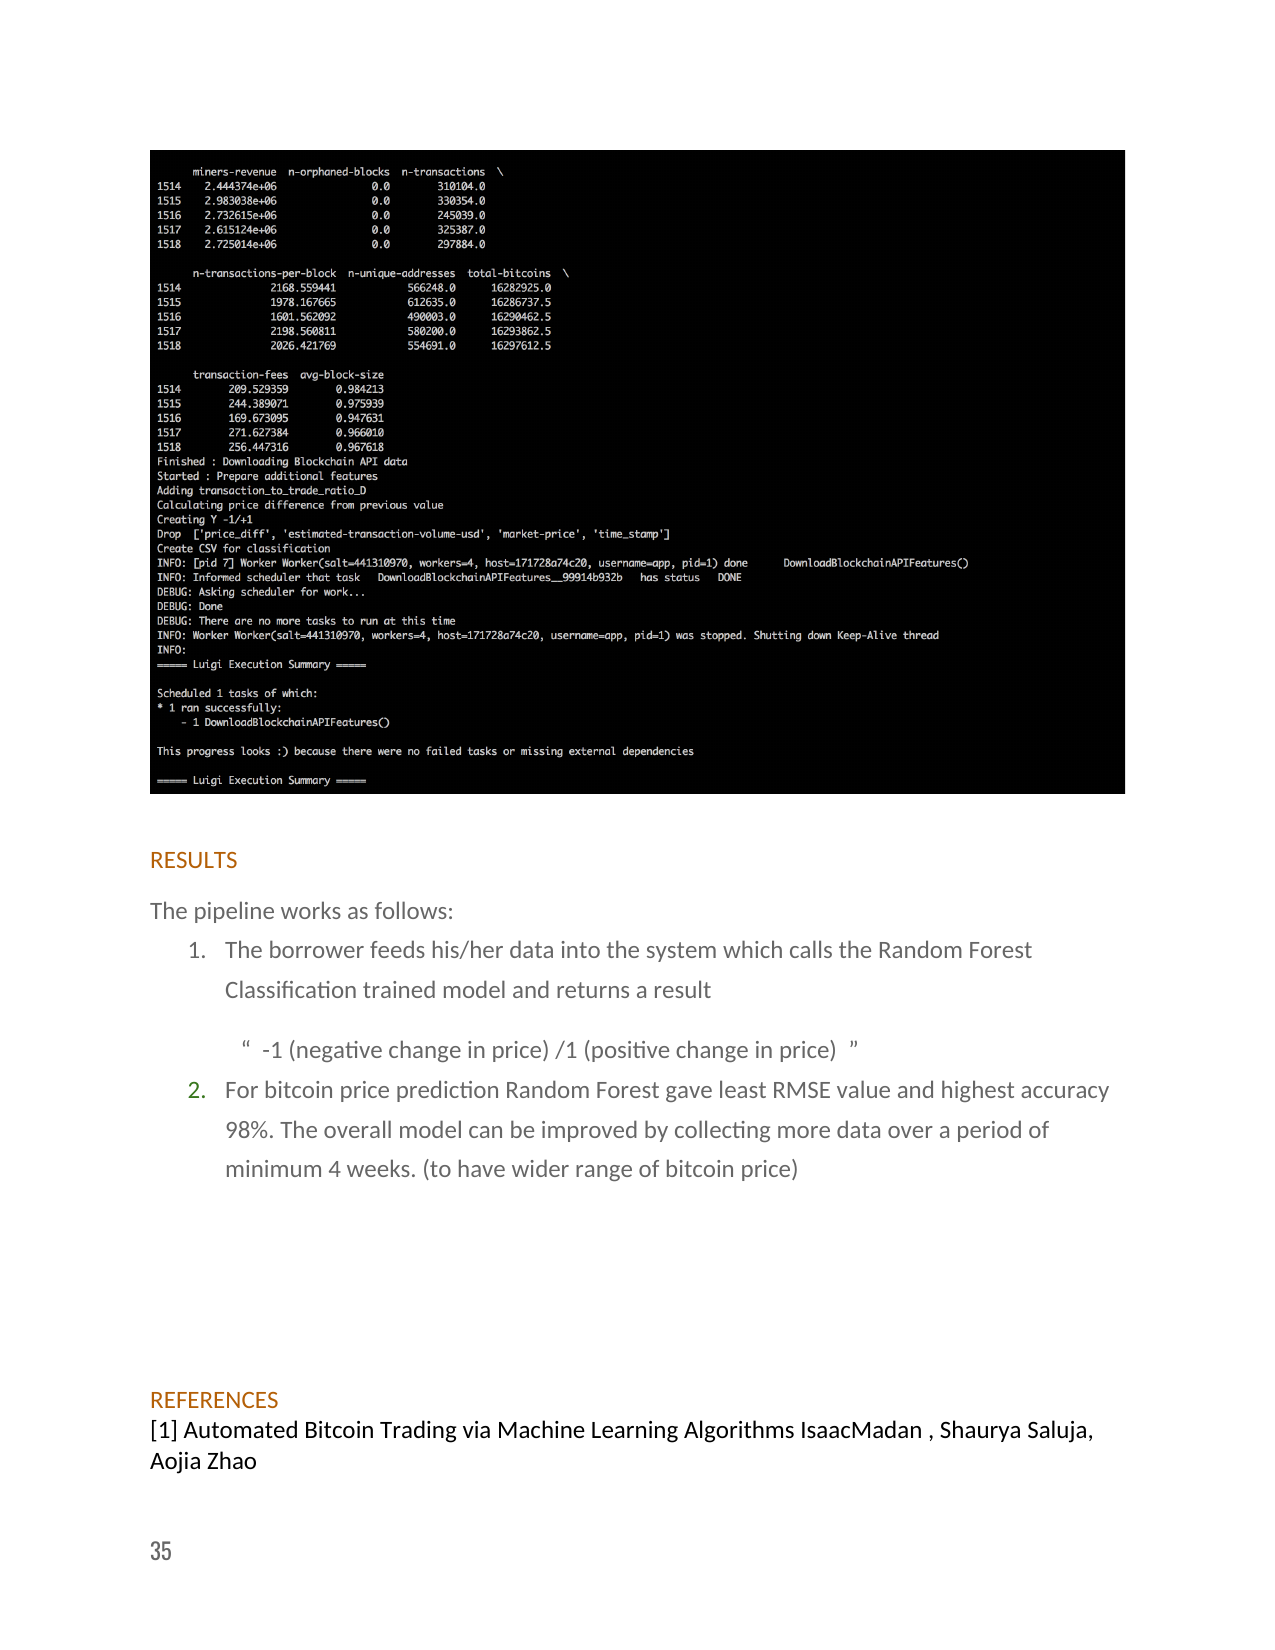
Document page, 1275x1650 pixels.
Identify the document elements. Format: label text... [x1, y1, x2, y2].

picture [150, 150, 1125, 794]
text “ -1 (negative change in price) /1 (positive change in price) ” [150, 1035, 1125, 1065]
subtitle REFERENCES [150, 1384, 1125, 1414]
text The pipeline works as follows: [150, 895, 1125, 926]
list The borrower feeds his/her data into the system which calls the Random Forest Classification trained model and returns a result [187, 935, 1125, 1005]
text [1] Automated Bitcoin Trading via Machine Learning Algorithms IsaacMadan , Shaurya Saluja, Aojia Zhao [150, 1414, 1125, 1476]
subtitle RESULTS [150, 844, 1125, 874]
list For bitcoin price prediction Random Forest gave least RMSE value and highest accuracy 98%. The overall model can be improved by collecting more data over a period of minimum 4 weeks. (to have wider range of bitcoin price) [187, 1074, 1125, 1184]
